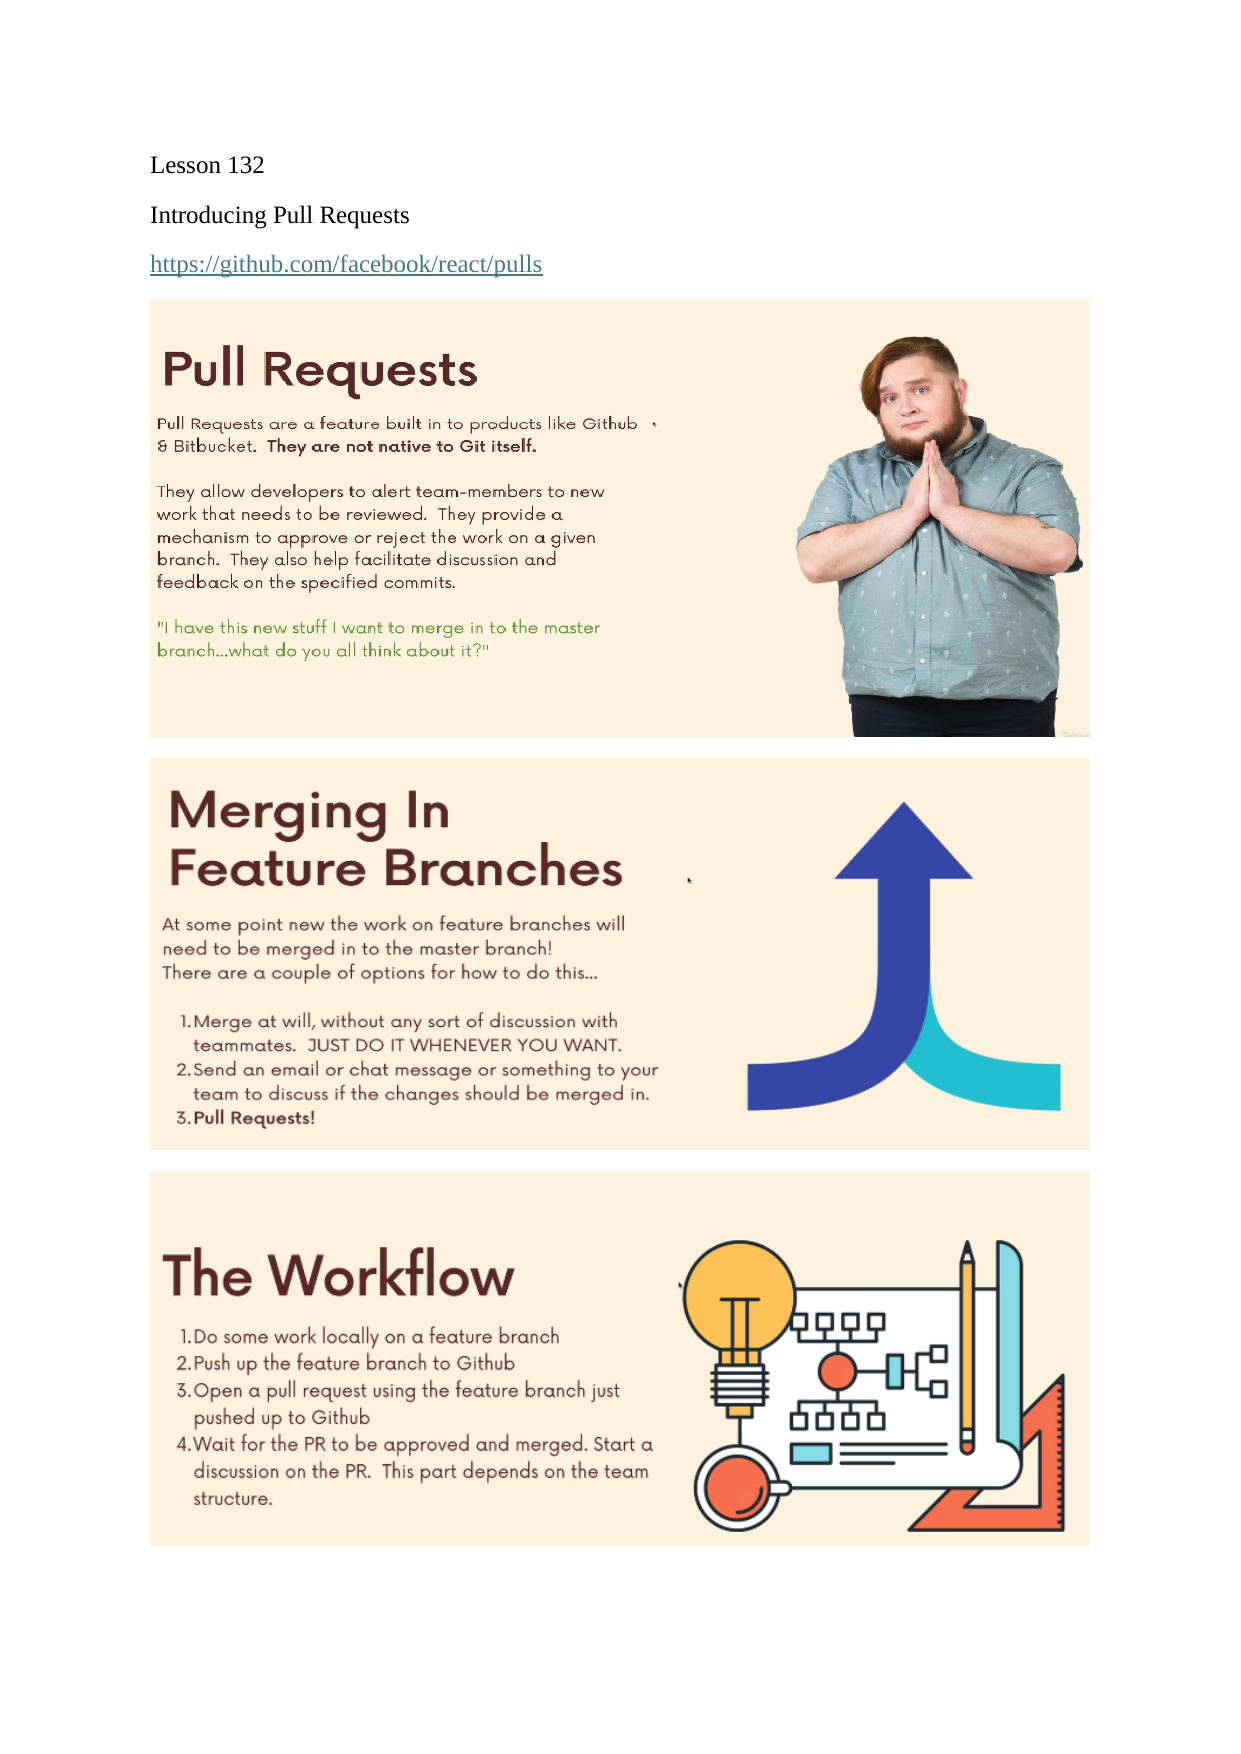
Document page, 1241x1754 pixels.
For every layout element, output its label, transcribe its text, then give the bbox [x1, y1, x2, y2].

picture [150, 1171, 1091, 1546]
picture [150, 758, 1091, 1150]
picture [150, 299, 1091, 737]
text Introducing Pull Requests [150, 200, 1090, 228]
text Lesson 132 [150, 150, 1090, 179]
text https://github.com/facebook/react/pulls [150, 249, 1090, 278]
